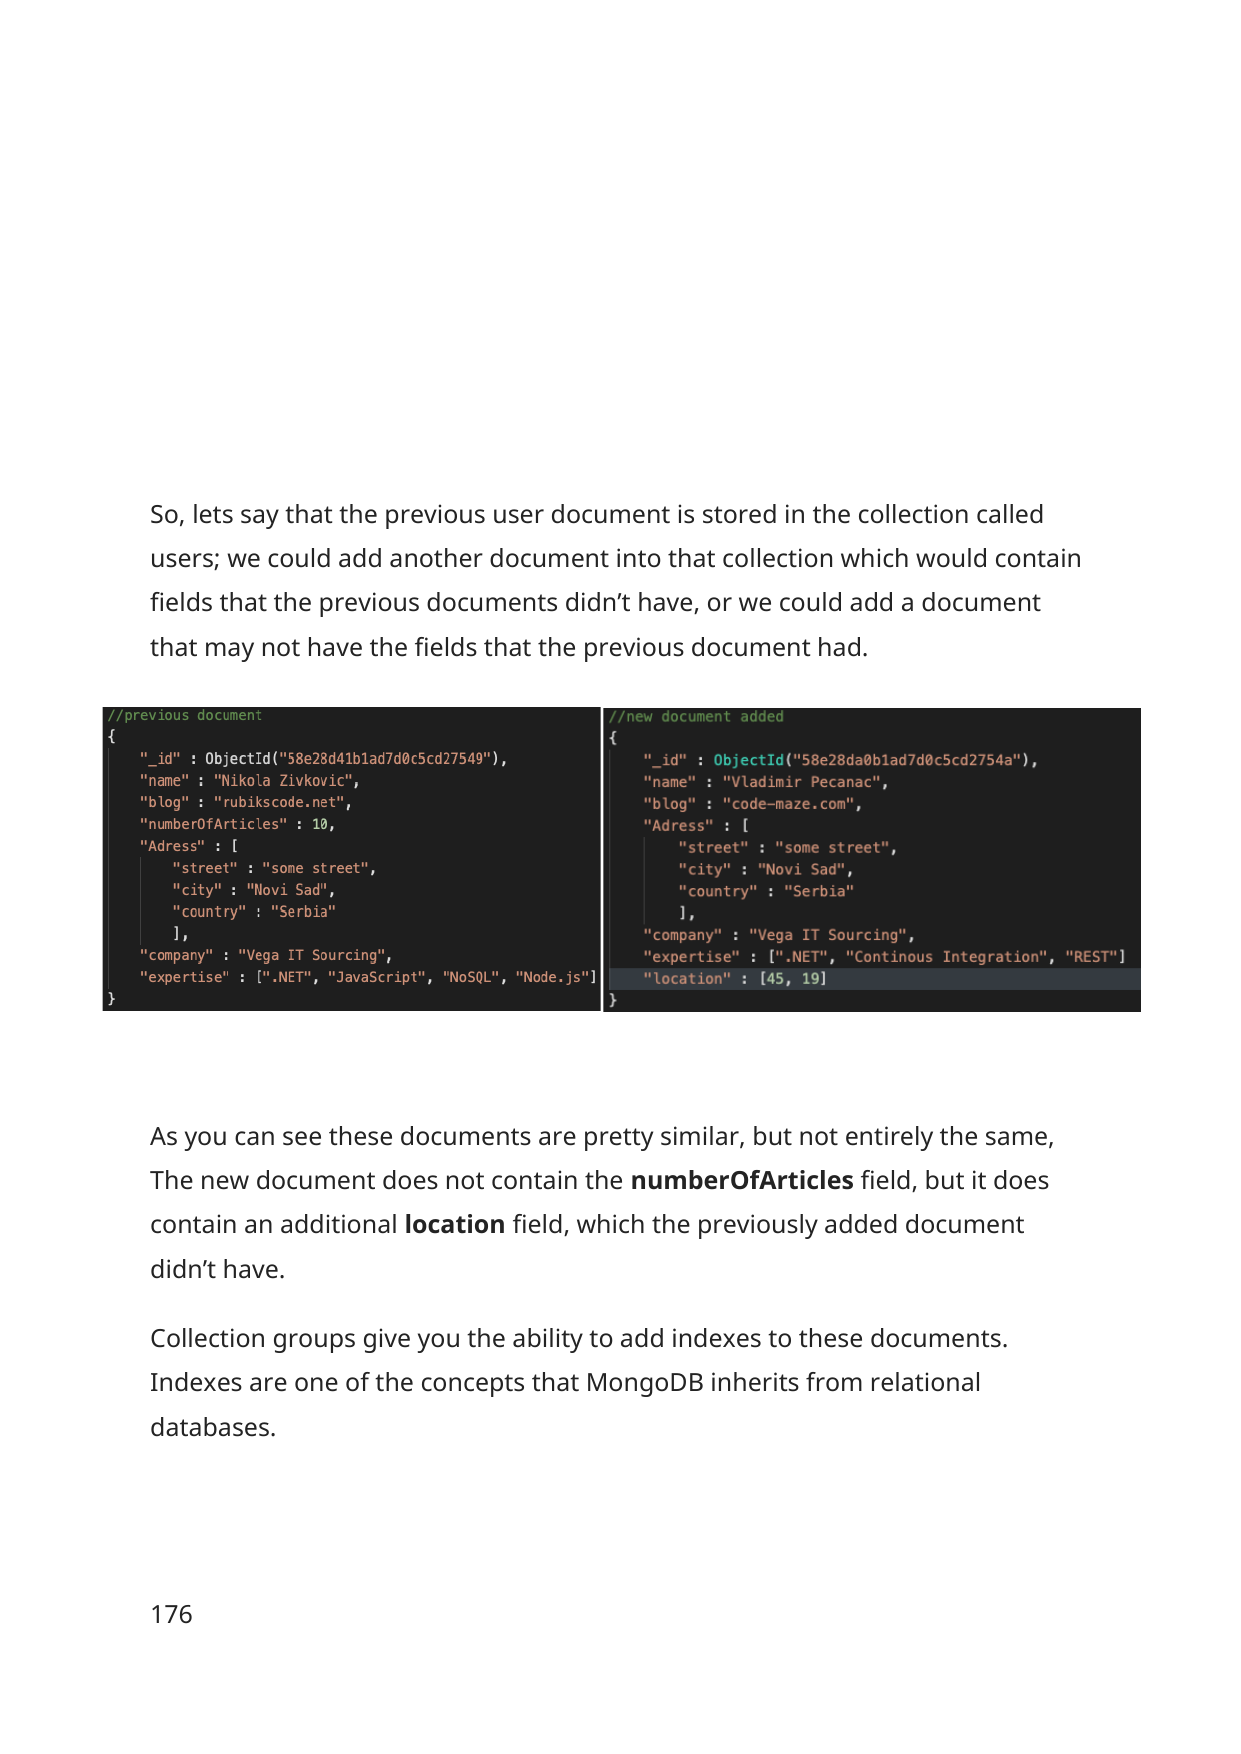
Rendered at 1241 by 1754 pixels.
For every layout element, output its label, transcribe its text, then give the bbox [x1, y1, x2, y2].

text Collection groups give you the ability to add indexes to these documents. Indexes are one of the concepts that MongoDB inherits from relational databases. [150, 1321, 1090, 1443]
picture [102, 707, 601, 1011]
text As you can see these documents are pretty similar, but not entirely the same, The new document does not contain the numberOfArticles field, but it does contain an additional location field, which the previously added document didn’t have. [150, 1118, 1090, 1285]
picture [603, 708, 1141, 1012]
text So, lets say that the previous user document is stored in the collection called users; we could add another document into that collection which would contain fields that the previous documents didn’t have, or we could add a document that may not have the fields that the previous document had. [150, 496, 1090, 663]
